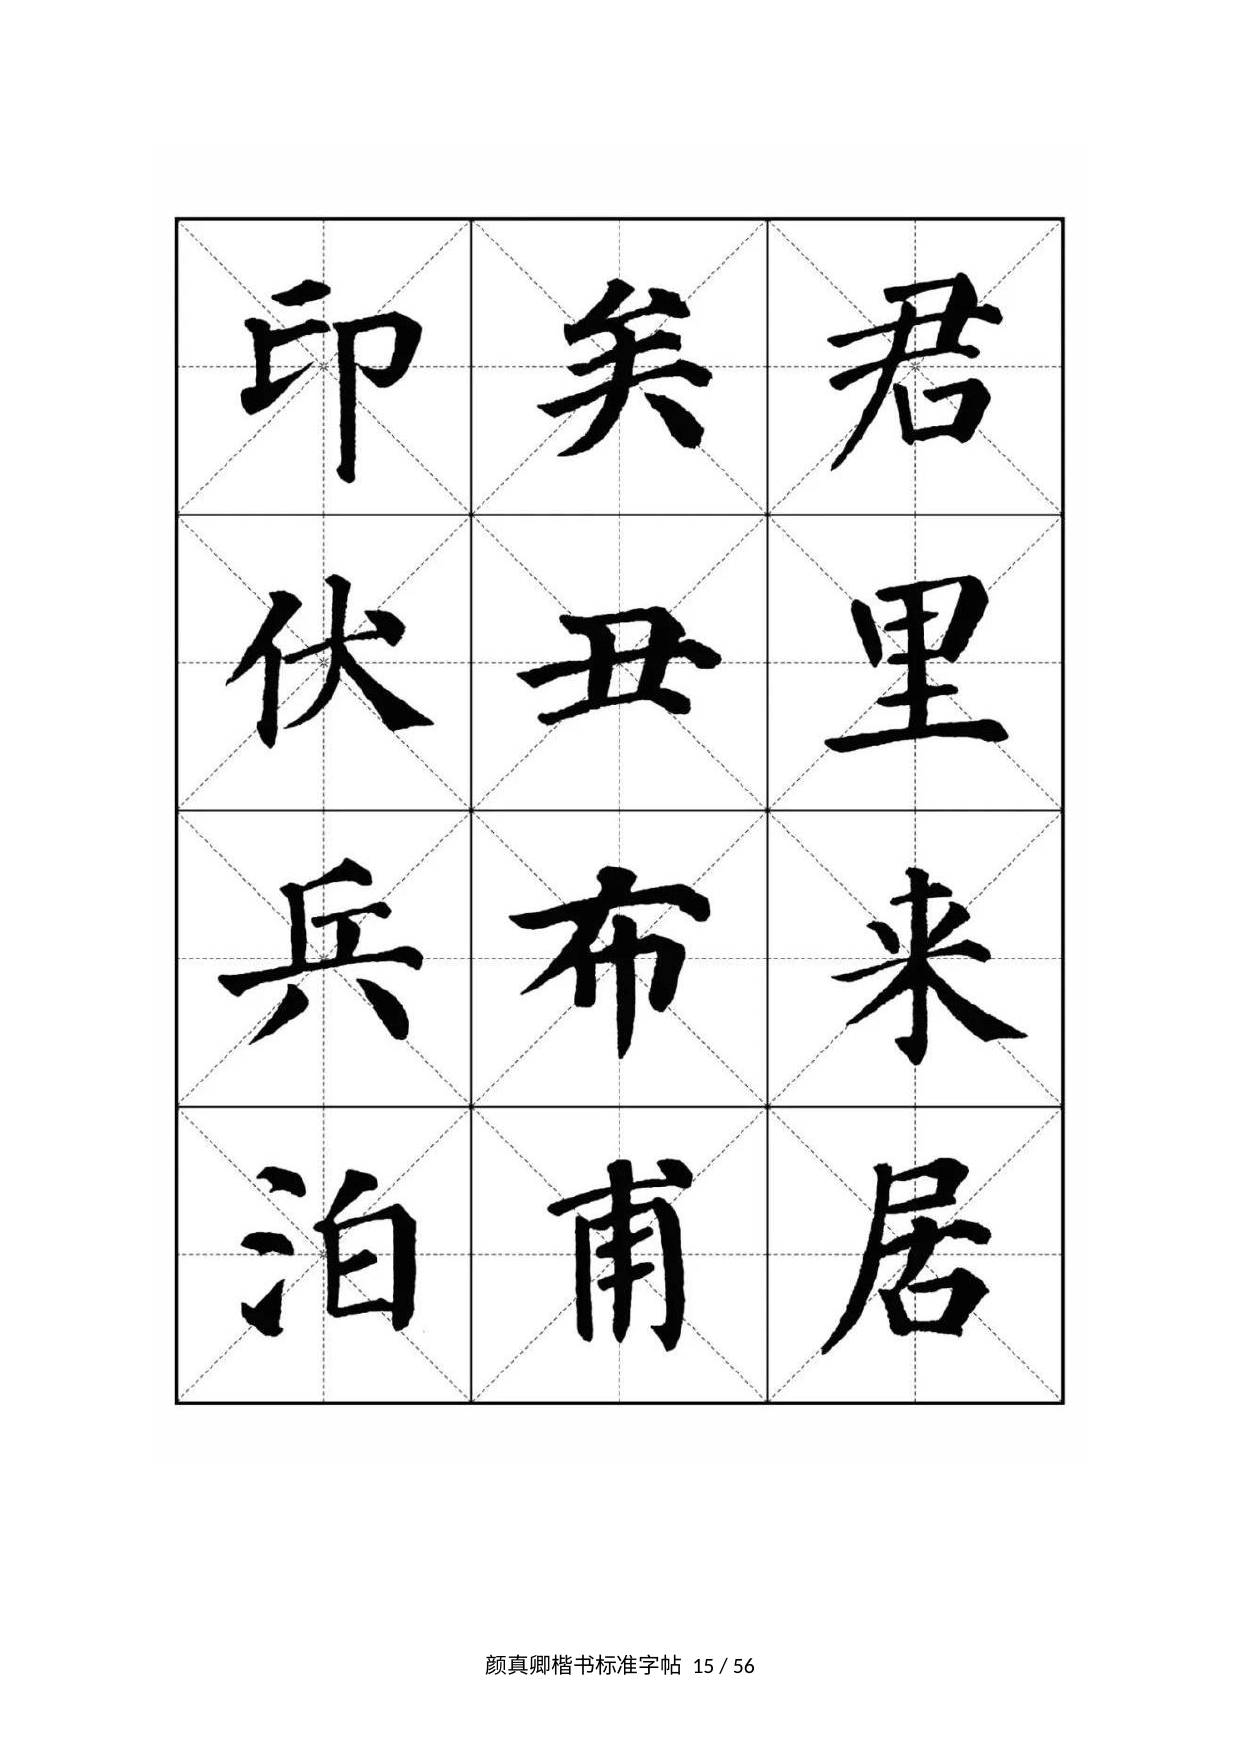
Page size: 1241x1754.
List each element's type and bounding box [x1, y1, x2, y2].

picture [151, 150, 1089, 1463]
